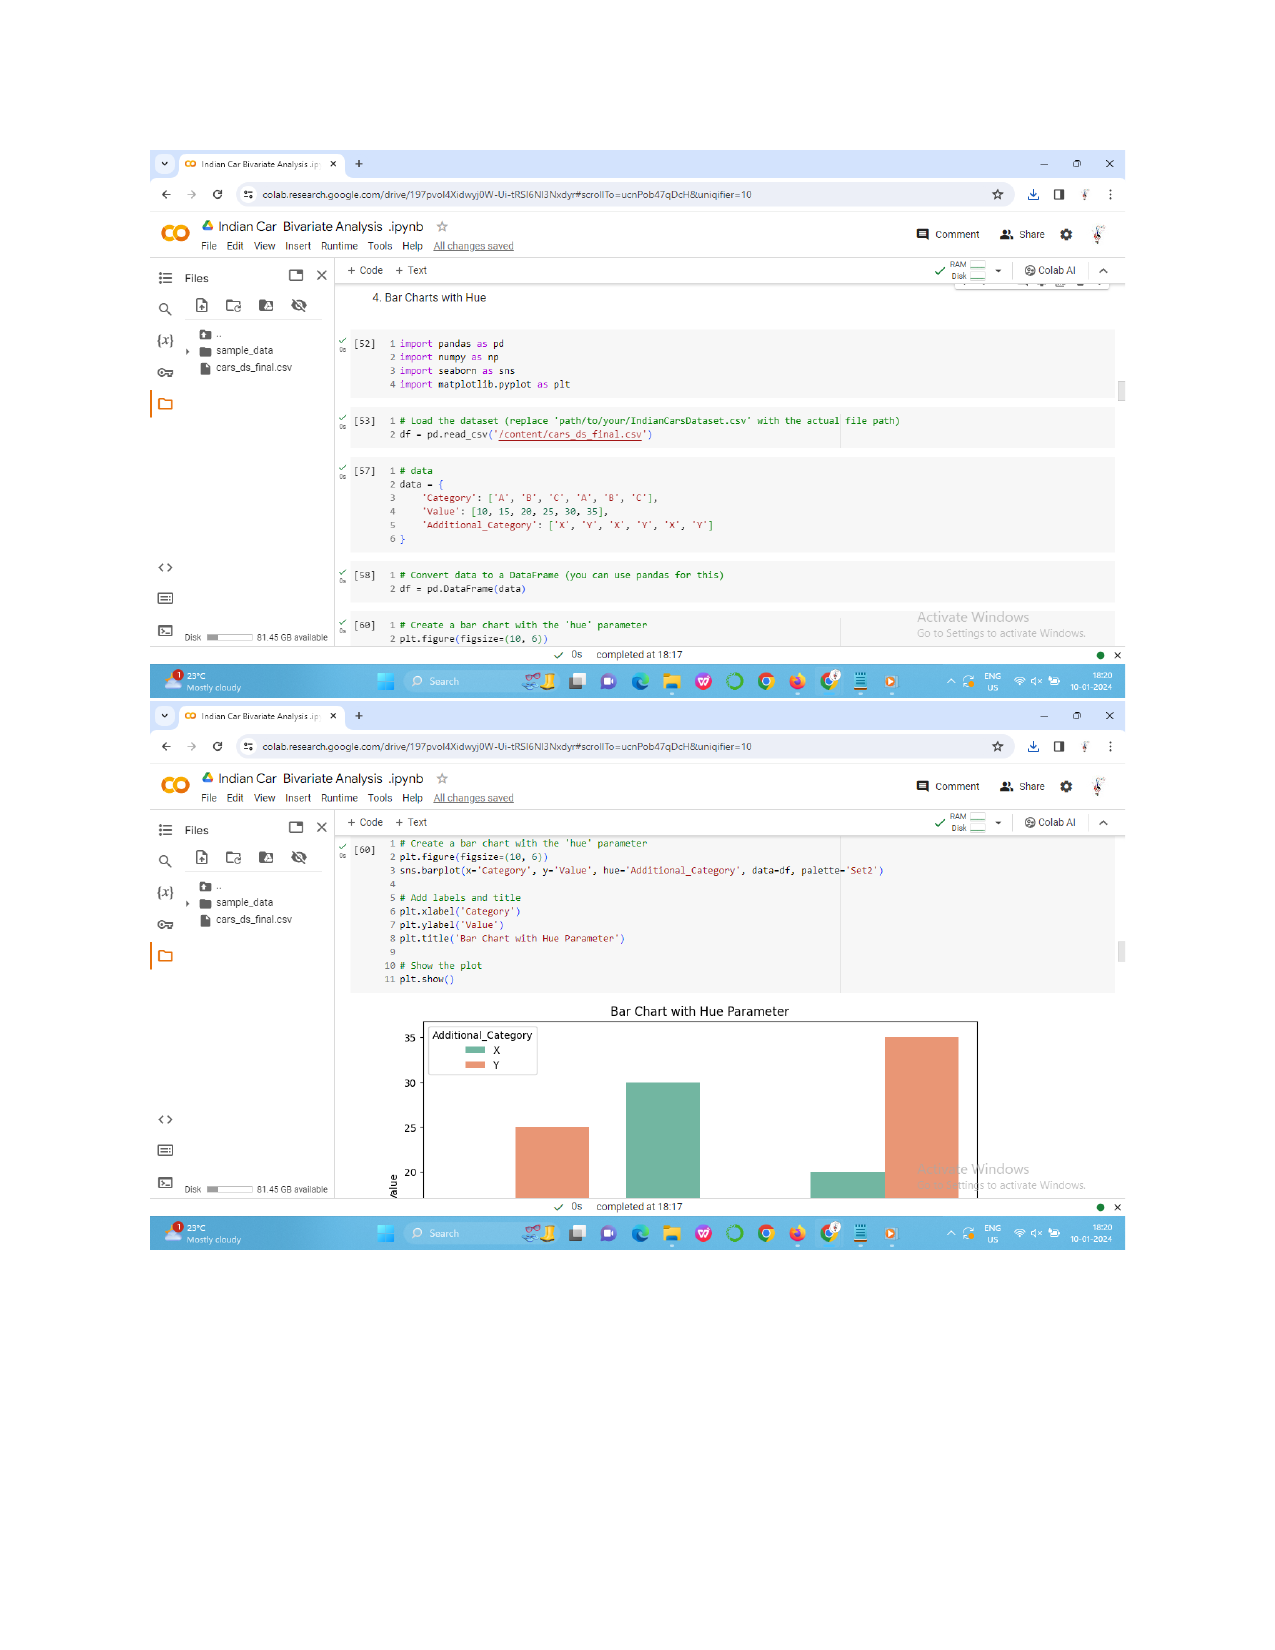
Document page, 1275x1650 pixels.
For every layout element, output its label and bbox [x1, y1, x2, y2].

picture [150, 701, 1125, 1250]
picture [150, 150, 1125, 698]
